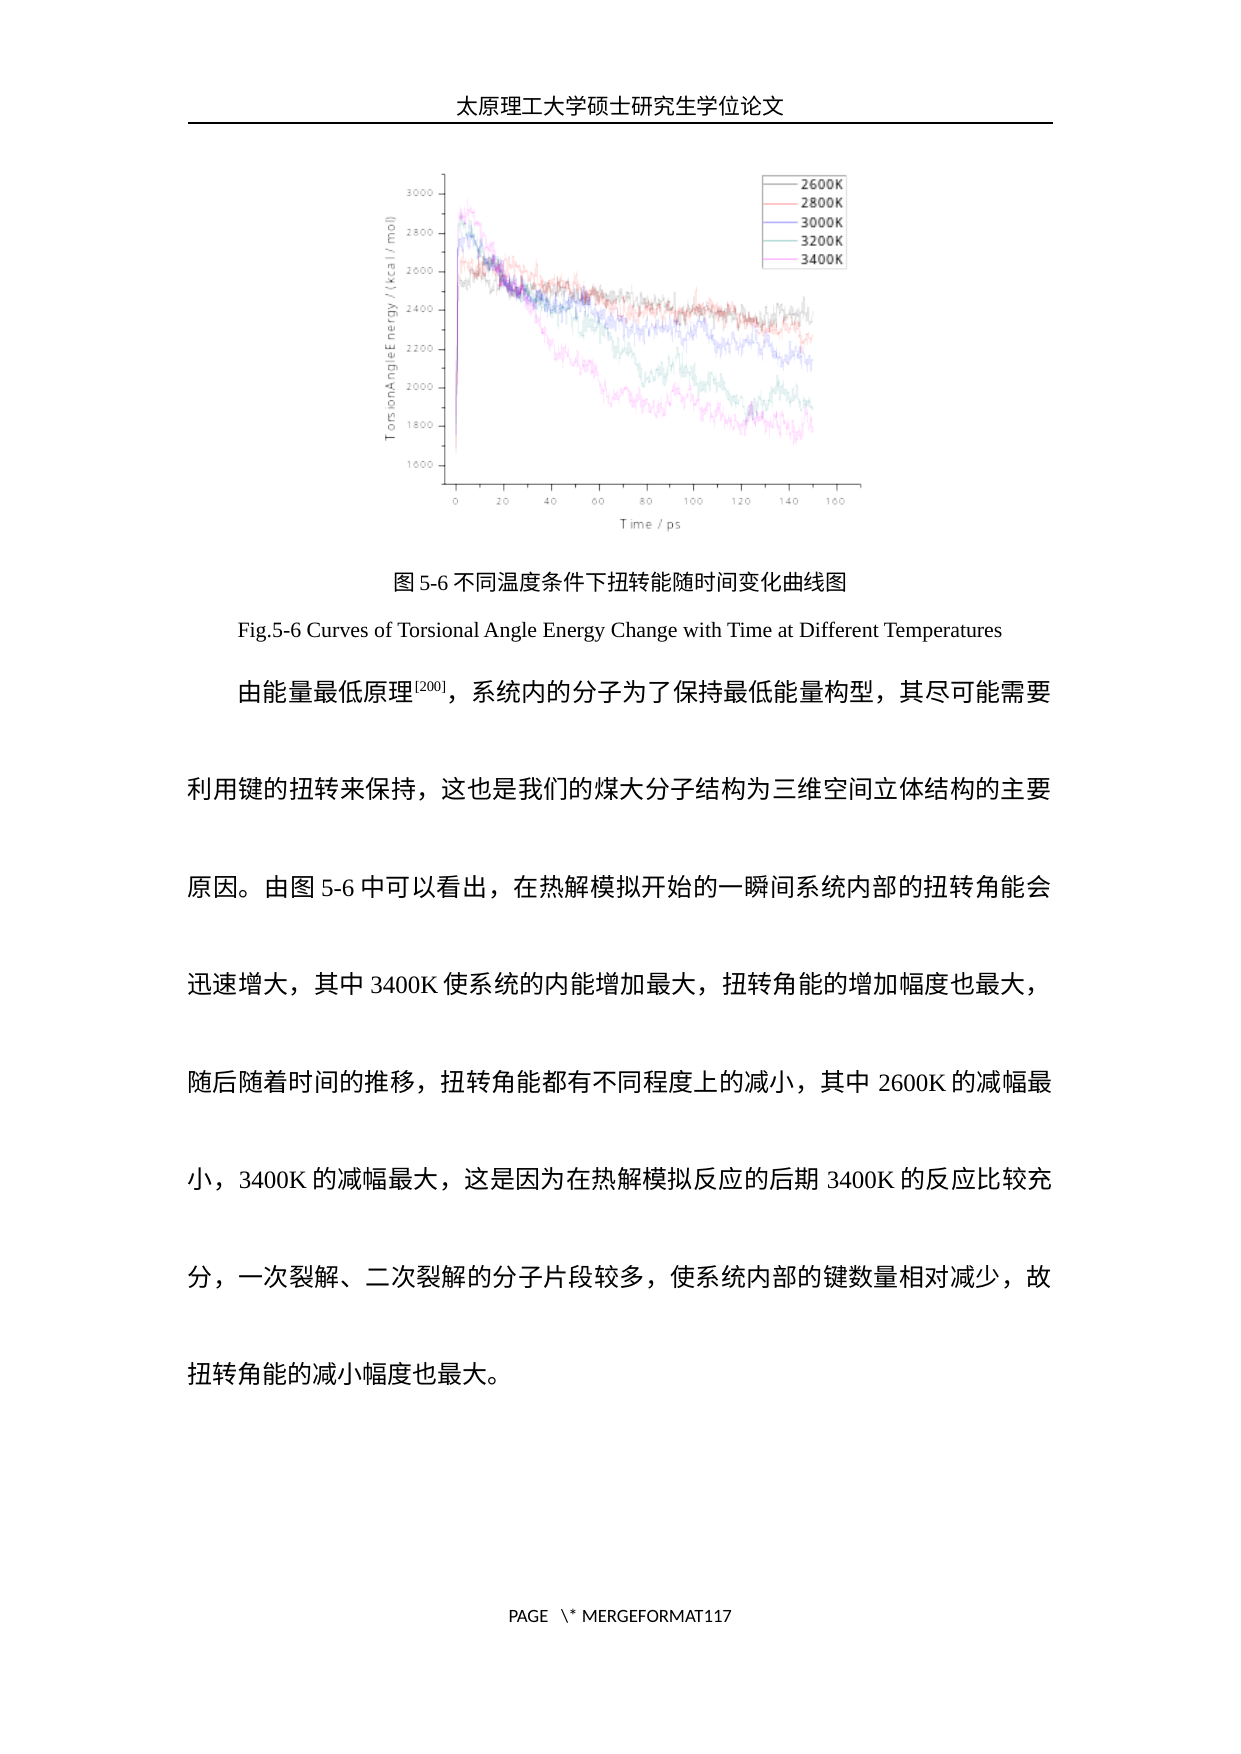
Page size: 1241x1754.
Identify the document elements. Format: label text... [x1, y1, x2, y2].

text 由能量最低原理[200]，系统内的分子为了保持最低能量构型，其尽可能需要利用键的扭转来保持，这也是我们的煤大分子结构为三维空间立体结构的主要原因。由图5-6中可以看出，在热解模拟开始的一瞬间系统内部的扭转角能会迅速增大，其中3400K使系统的内能增加最大，扭转角能的增加幅度也最大，随后随着时间的推移，扭转角能都有不同程度上的减小，其中2600K的减幅最小，3400K的减幅最大，这是因为在热解模拟反应的后期3400K的反应比较充分，一次裂解、二次裂解的分子片段较多，使系统内部的键数量相对减少，故扭转角能的减小幅度也最大。 [187, 658, 1053, 1406]
text 图5-6 不同温度条件下扭转能随时间变化曲线图 [187, 564, 1053, 597]
text Fig.5-6 Curves of Torsional Angle Energy Change with Time at Different Temperatures [187, 613, 1053, 645]
